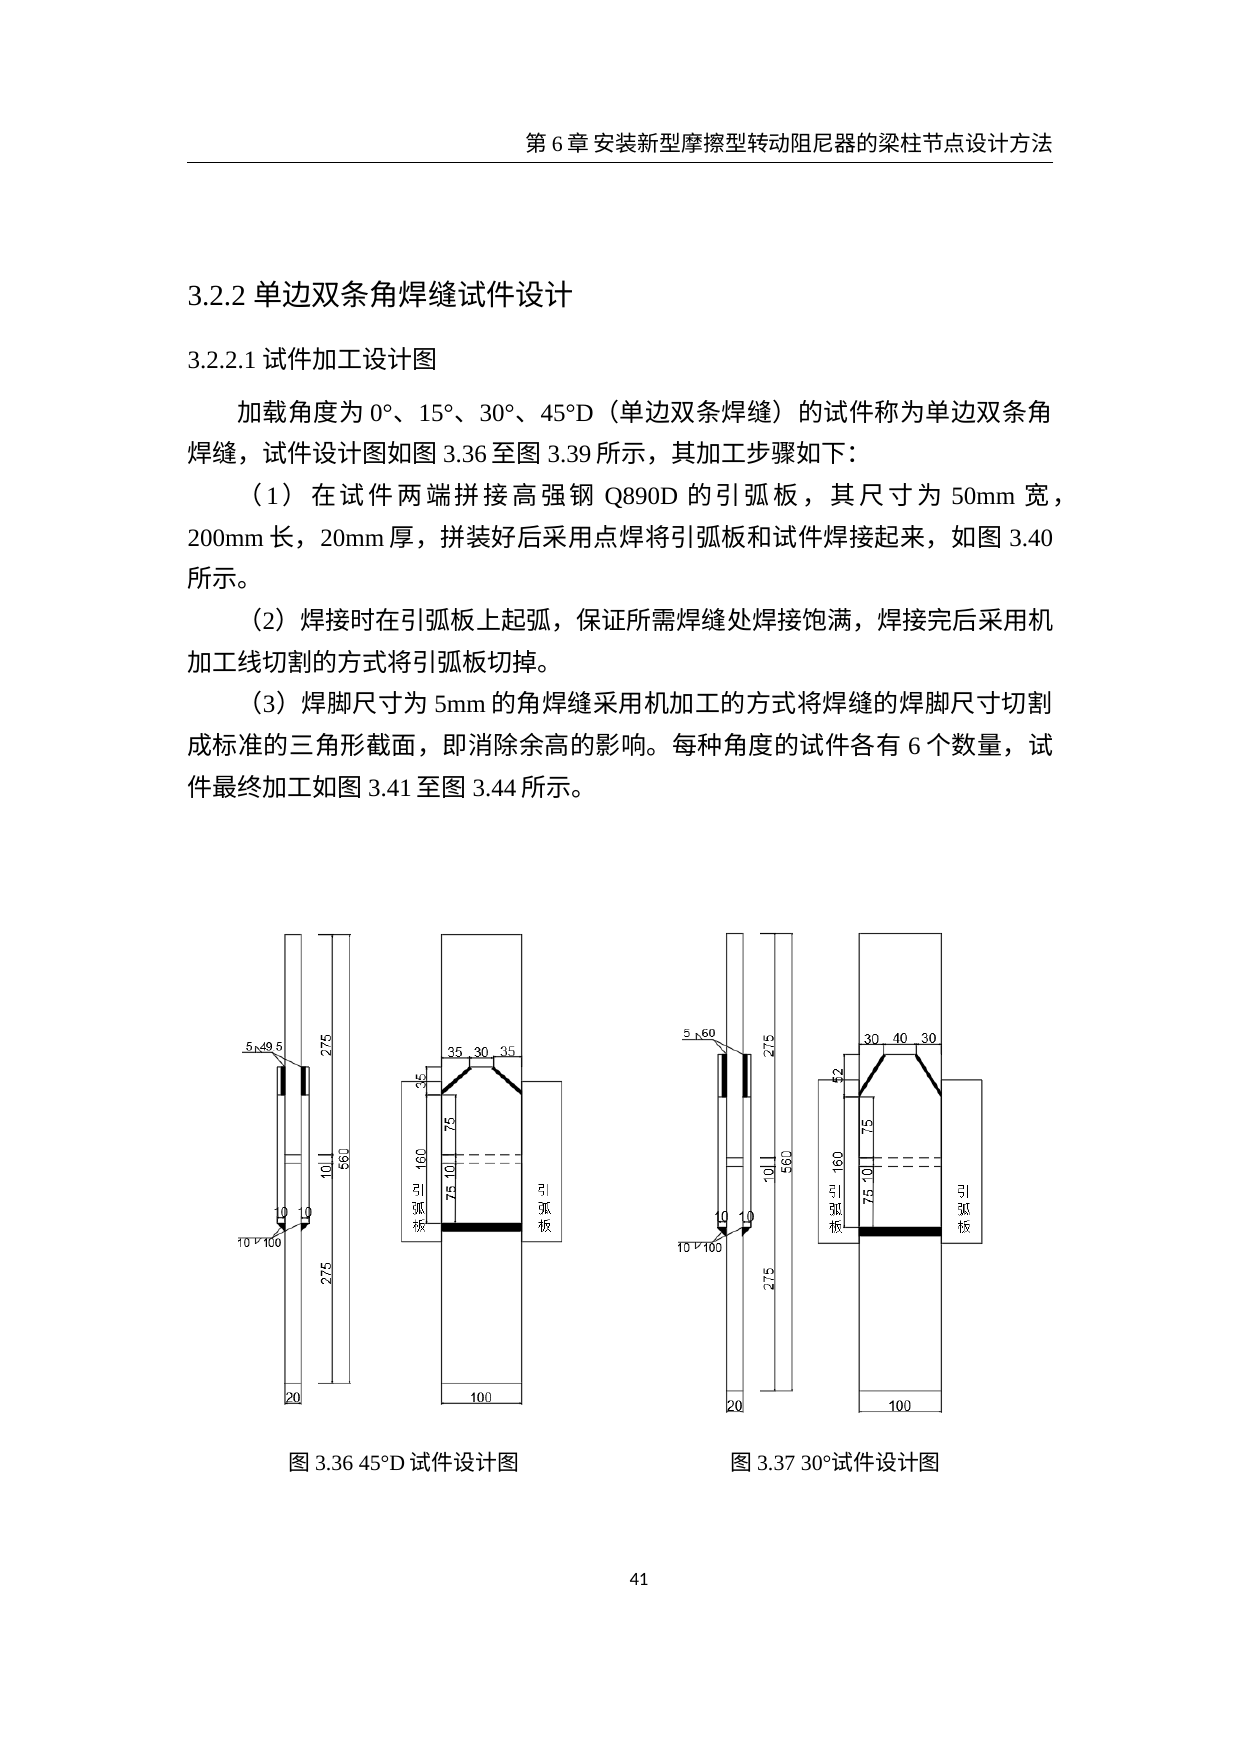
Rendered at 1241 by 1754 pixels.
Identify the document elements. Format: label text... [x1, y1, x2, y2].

picture [668, 929, 1002, 1422]
table_header [619, 930, 1051, 1432]
text （2）焊接时在引弧板上起弧，保证所需焊缝处焊接饱满，焊接完后采用机加工线切割的方式将引弧板切掉。 [187, 596, 1053, 679]
list 试件加工设计图 [187, 339, 1053, 375]
picture [231, 929, 575, 1416]
list 单边双条角焊缝试件设计 [187, 272, 1053, 314]
table_header [187, 930, 619, 1432]
